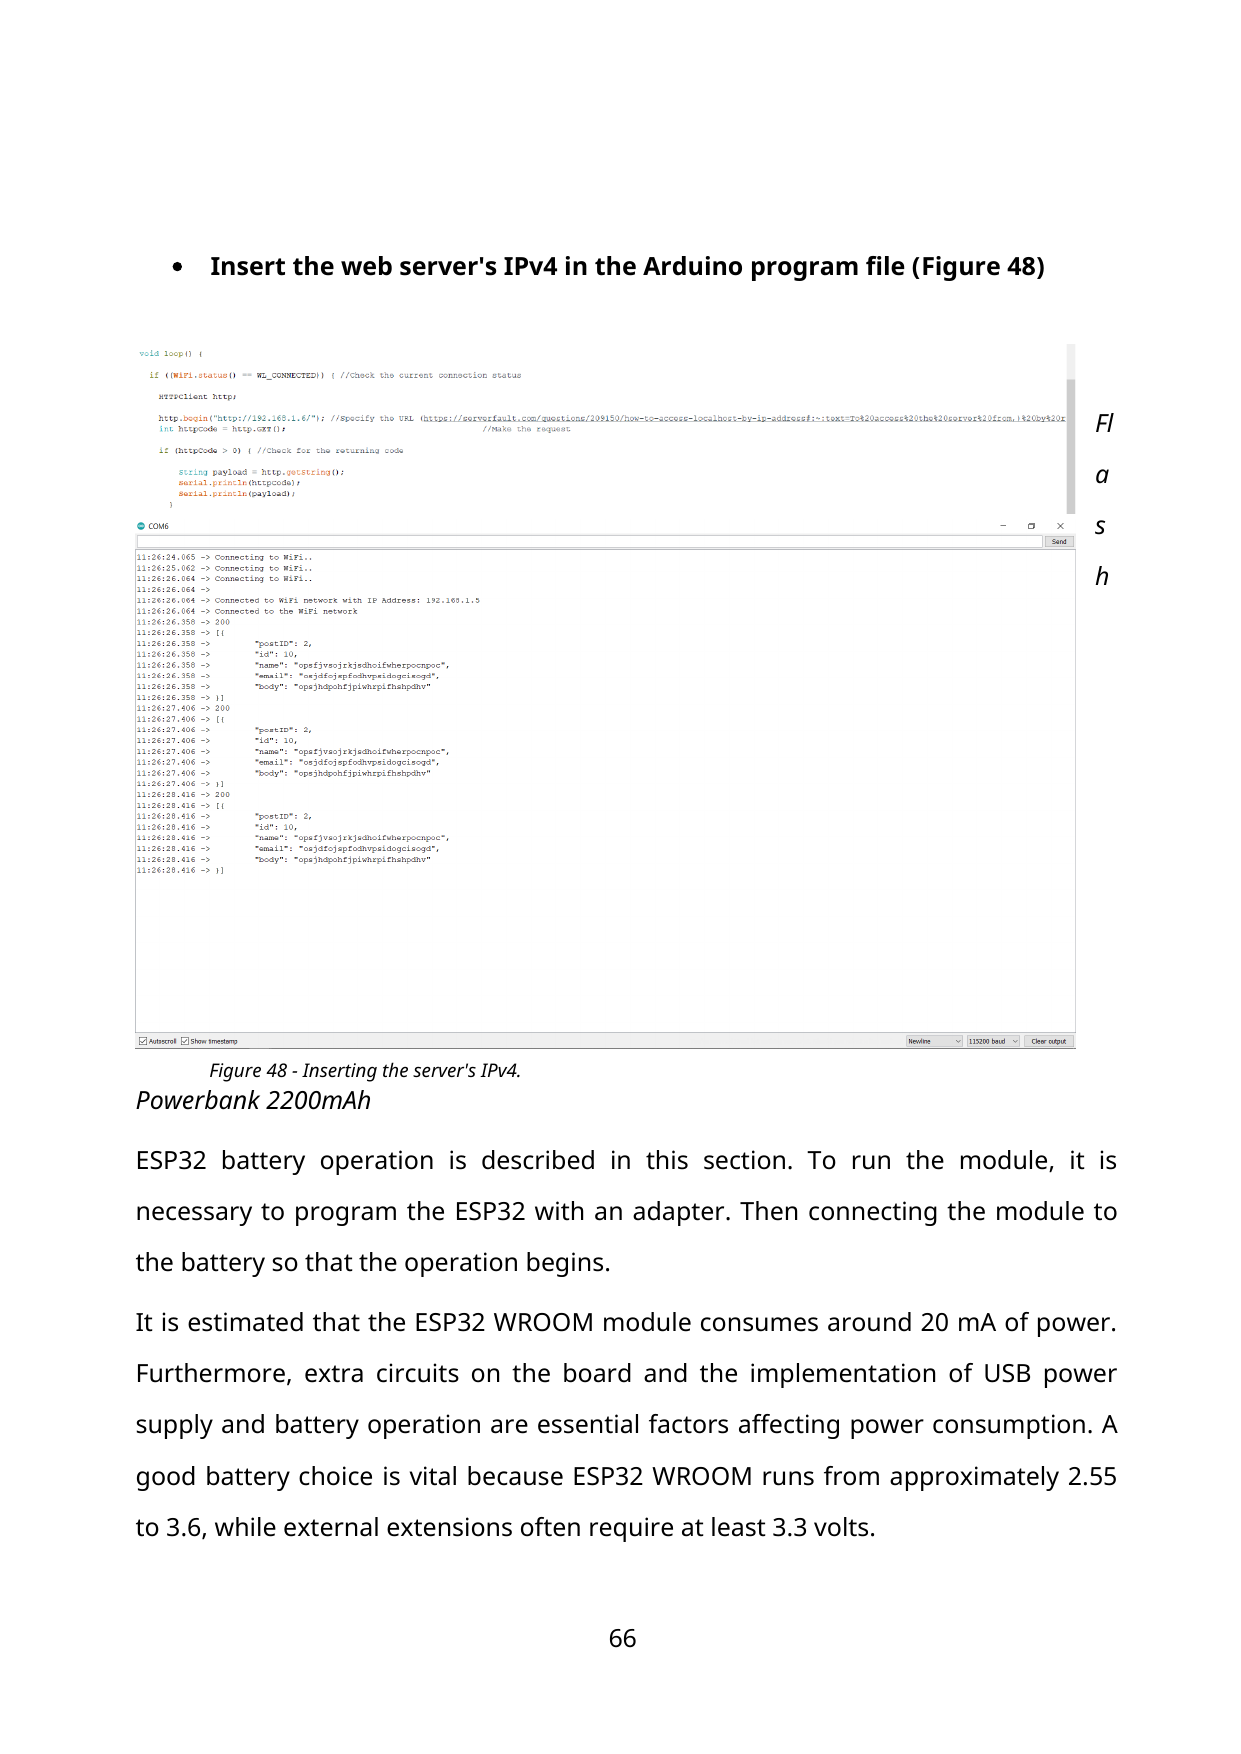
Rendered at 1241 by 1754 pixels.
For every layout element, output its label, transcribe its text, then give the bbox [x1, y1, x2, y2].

text It is estimated that the ESP32 WROOM module consumes around 20 mA of power. Furthermore, extra circuits on the board and the implementation of USB power supply and battery operation are essential factors affecting power consumption. A good battery choice is vital because ESP32 WROOM runs from approximately 2.55 to 3.6, while external extensions often require at least 3.3 volts. [135, 1305, 1119, 1543]
picture [135, 344, 1076, 514]
text ESP32 battery operation is described in this section. To run the module, it is necessary to program the ESP32 with an adapter. Then connecting the module to the battery so that the operation begins. [135, 1143, 1119, 1279]
list Insert the web server's IPv4 in the Arduino program file (Figure 48) [173, 248, 1119, 283]
picture [135, 519, 1076, 1049]
